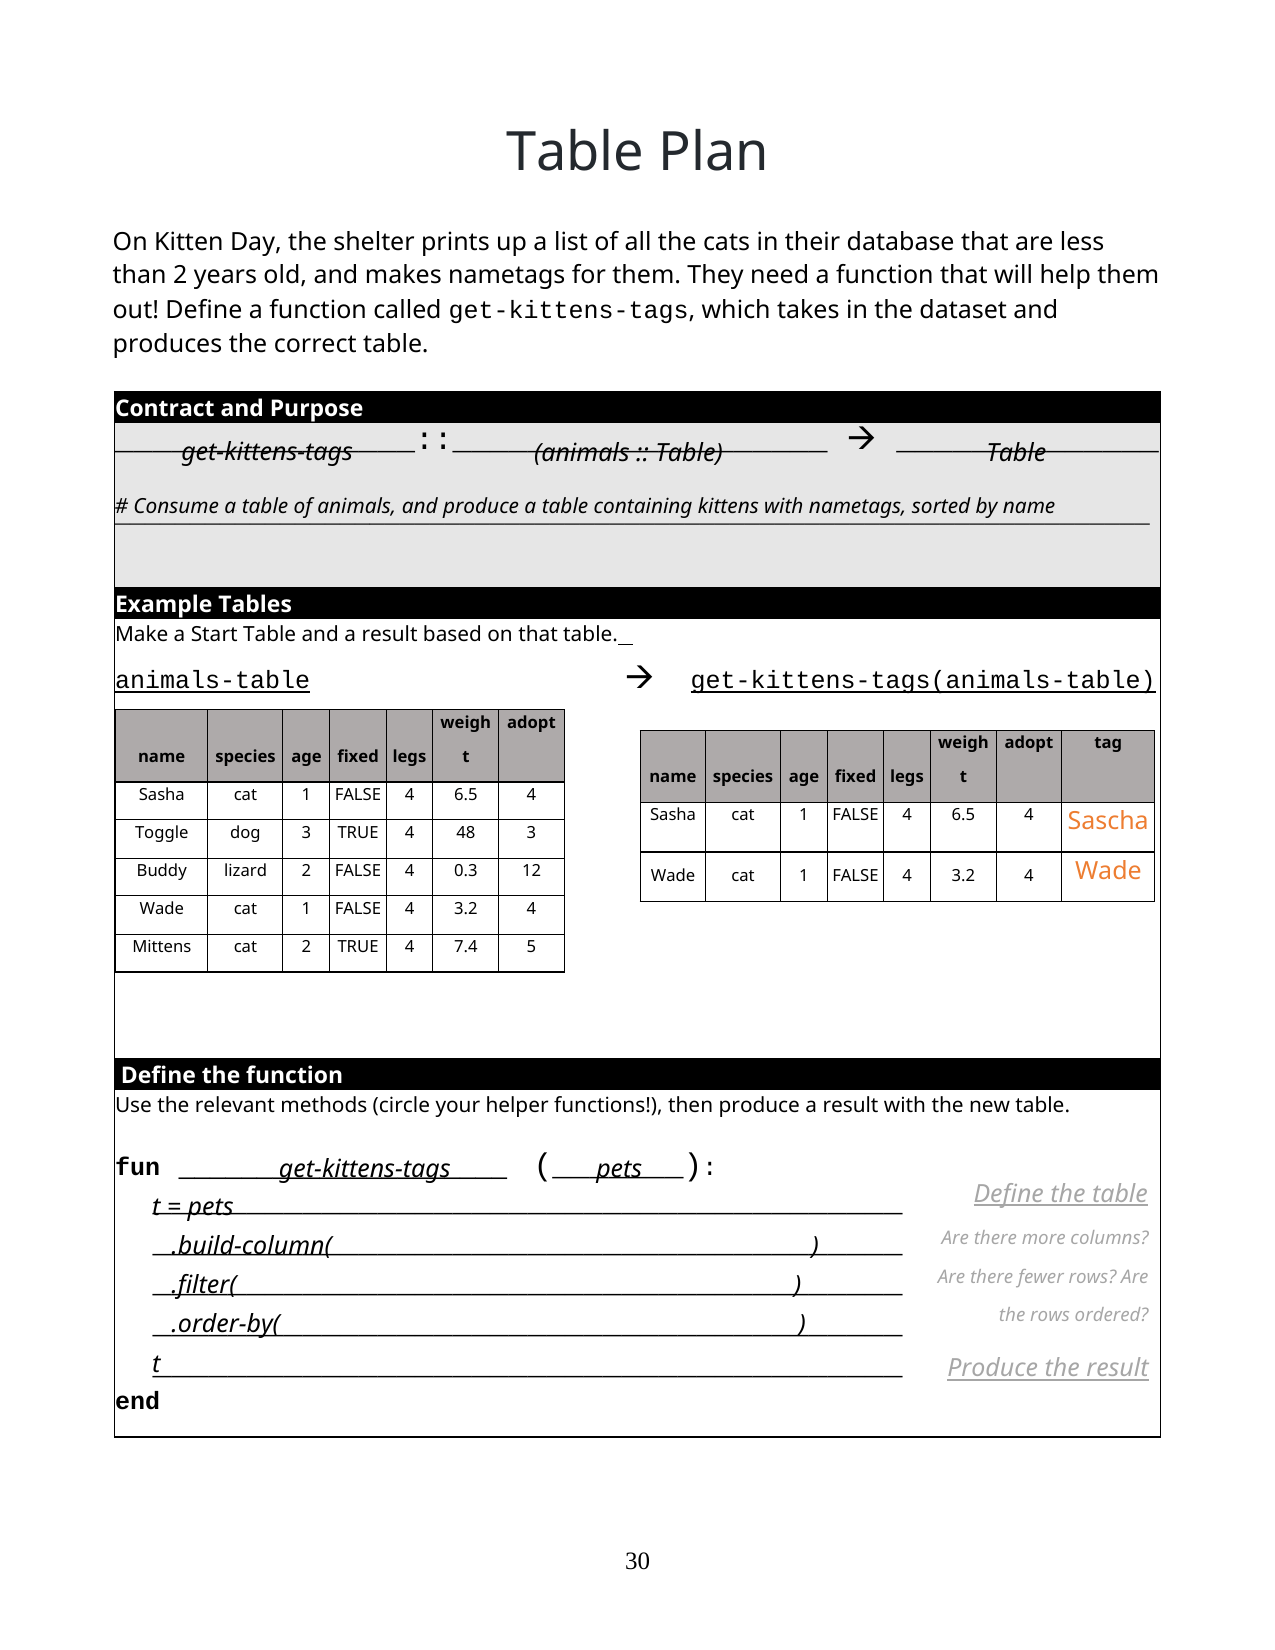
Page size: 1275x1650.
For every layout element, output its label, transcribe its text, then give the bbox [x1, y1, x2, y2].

subtitle Table Plan [112, 112, 1162, 186]
table_cell Example Tables Make a Start Table and a result based on that table. animals-table get-kittens-tags(animals-table) [115, 619, 1160, 1058]
table_cell Define the function Use the relevant methods (circle your helper functions!), then produce a result with the new table. fun _____________________ (_______): ________________________________________ ________________________________________ ________________________________________ ________________________________________ ________________________________________ end [115, 1090, 1160, 1436]
table_header Contract and Purpose ________________::____________________ ______________ _____________________________________________________________________ [115, 423, 1160, 587]
text On Kitten Day, the shelter prints up a list of all the cats in their database that are less than 2 years old, and makes nametags for them. They need a function that will help them out! Define a function called get-kittens-tags, which takes in the dataset and produces the correct table. [112, 223, 1162, 359]
